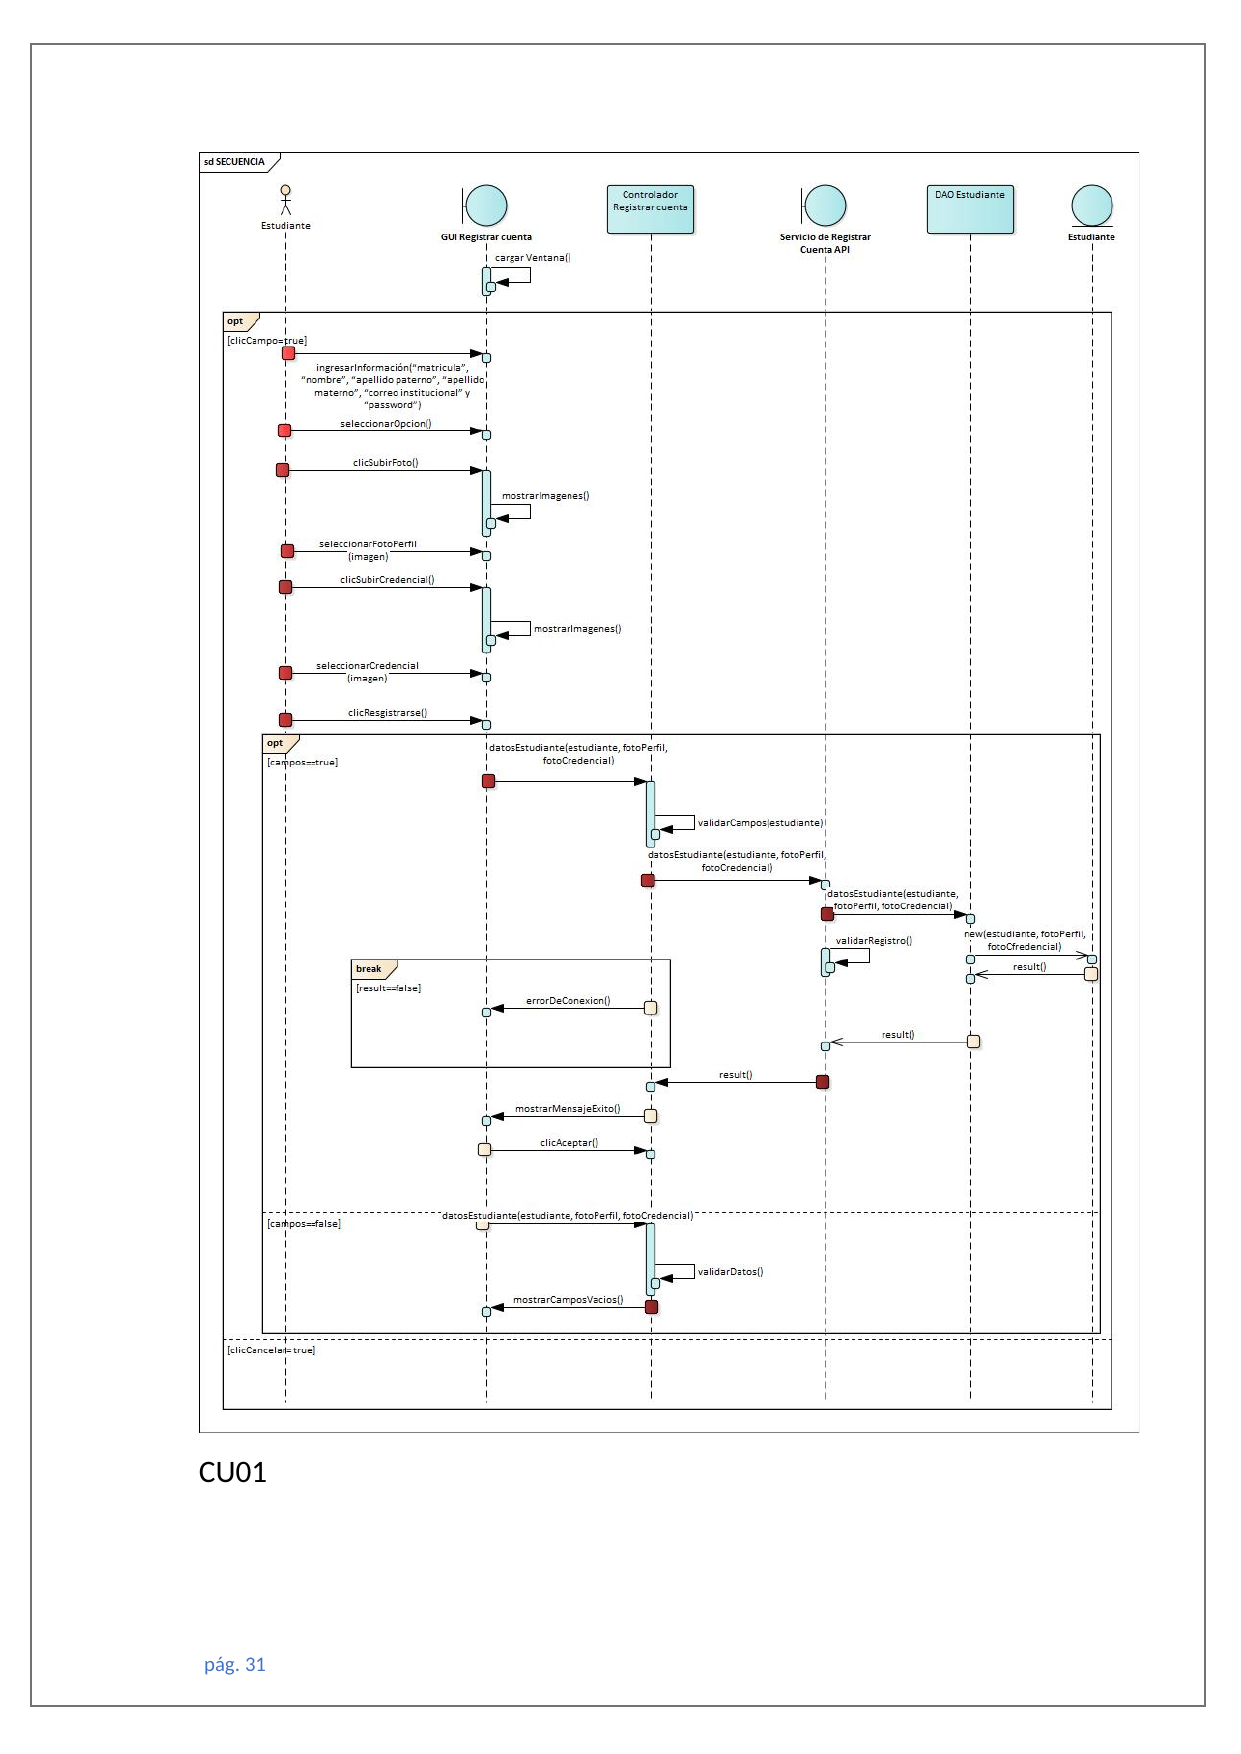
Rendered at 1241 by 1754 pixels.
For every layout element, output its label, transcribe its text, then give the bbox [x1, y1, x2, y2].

text CU01 [199, 1452, 1040, 1490]
picture [198, 152, 1140, 1433]
